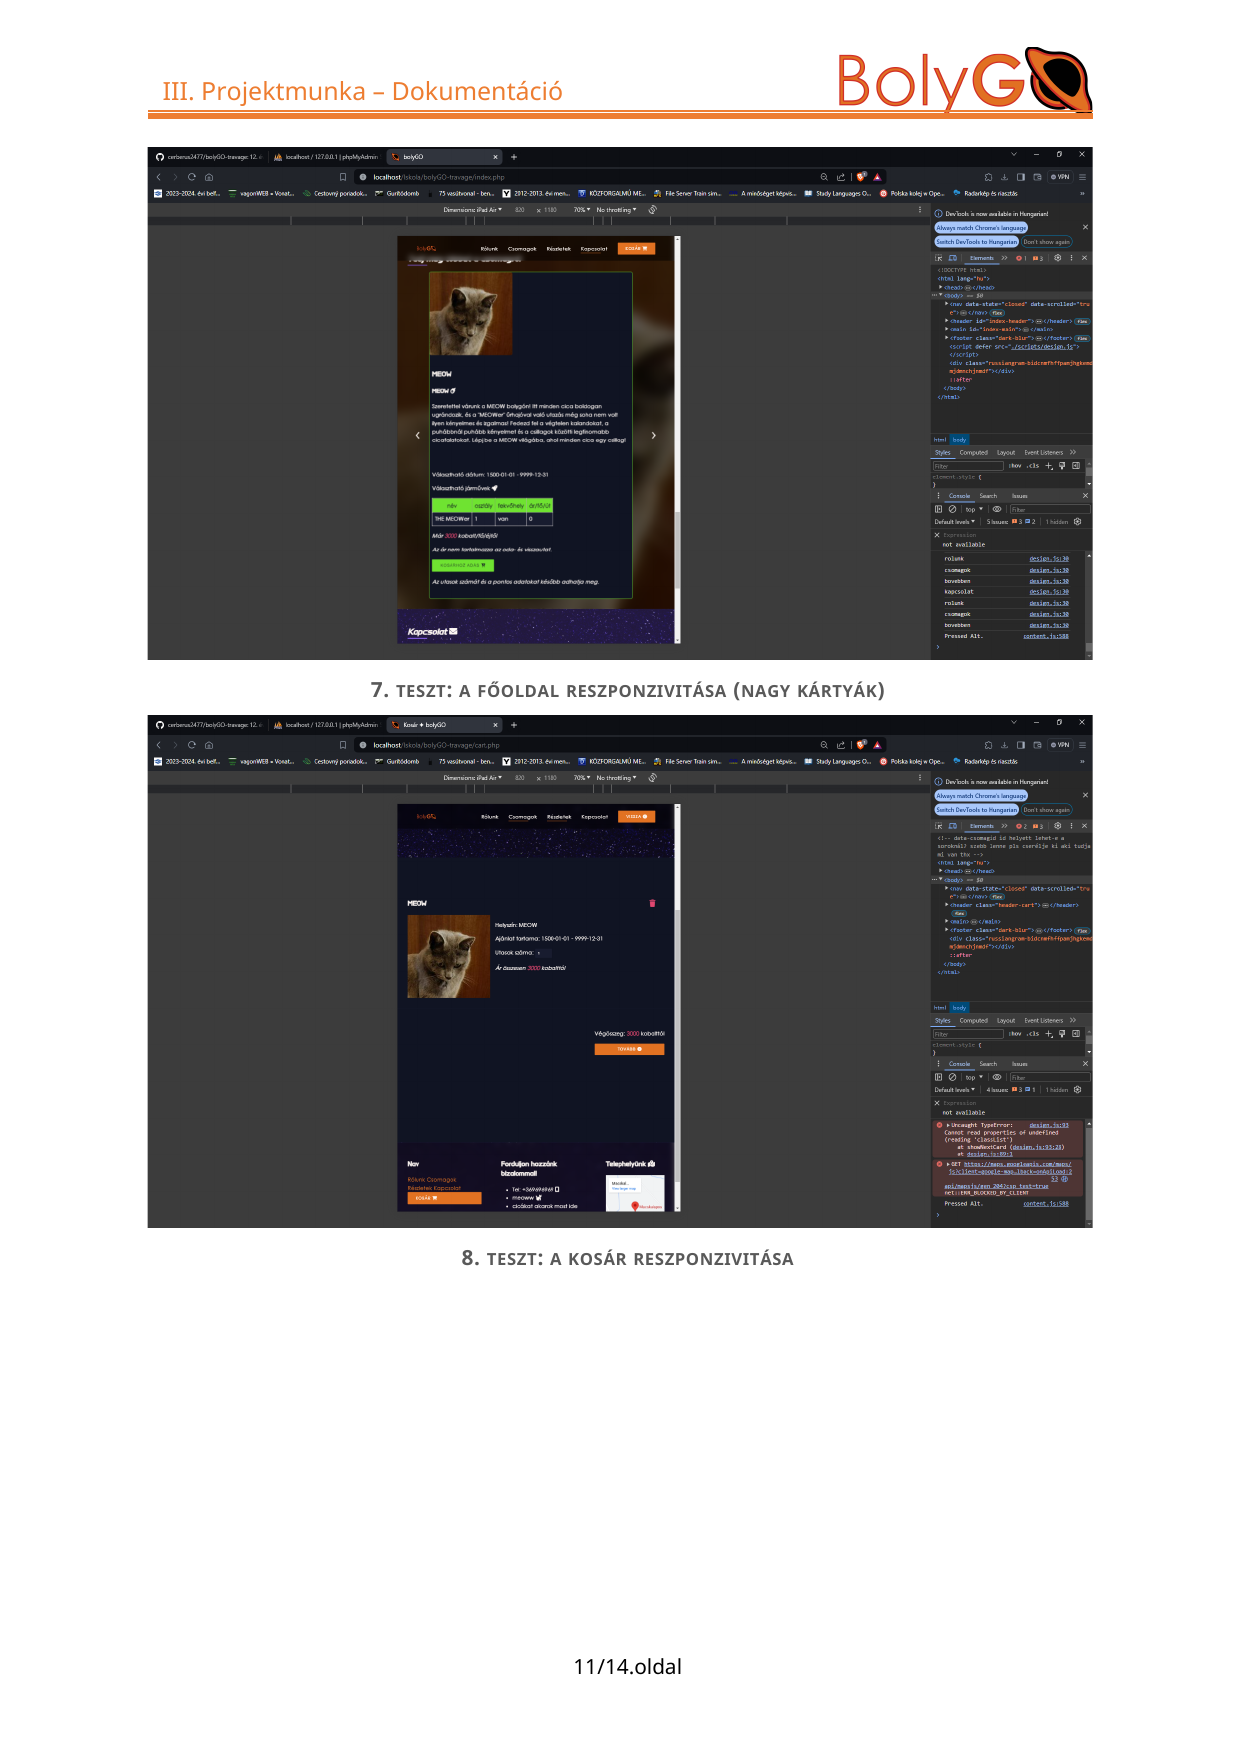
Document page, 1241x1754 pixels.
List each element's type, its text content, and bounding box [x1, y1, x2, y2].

picture [147, 715, 1093, 1228]
picture [147, 147, 1093, 660]
text 8. teszt: a kosár reszponzivitása [148, 1243, 1093, 1271]
picture [833, 47, 1093, 110]
text 7. teszt: a főoldal reszponzivitása (nagy kártyák) [148, 675, 1093, 703]
